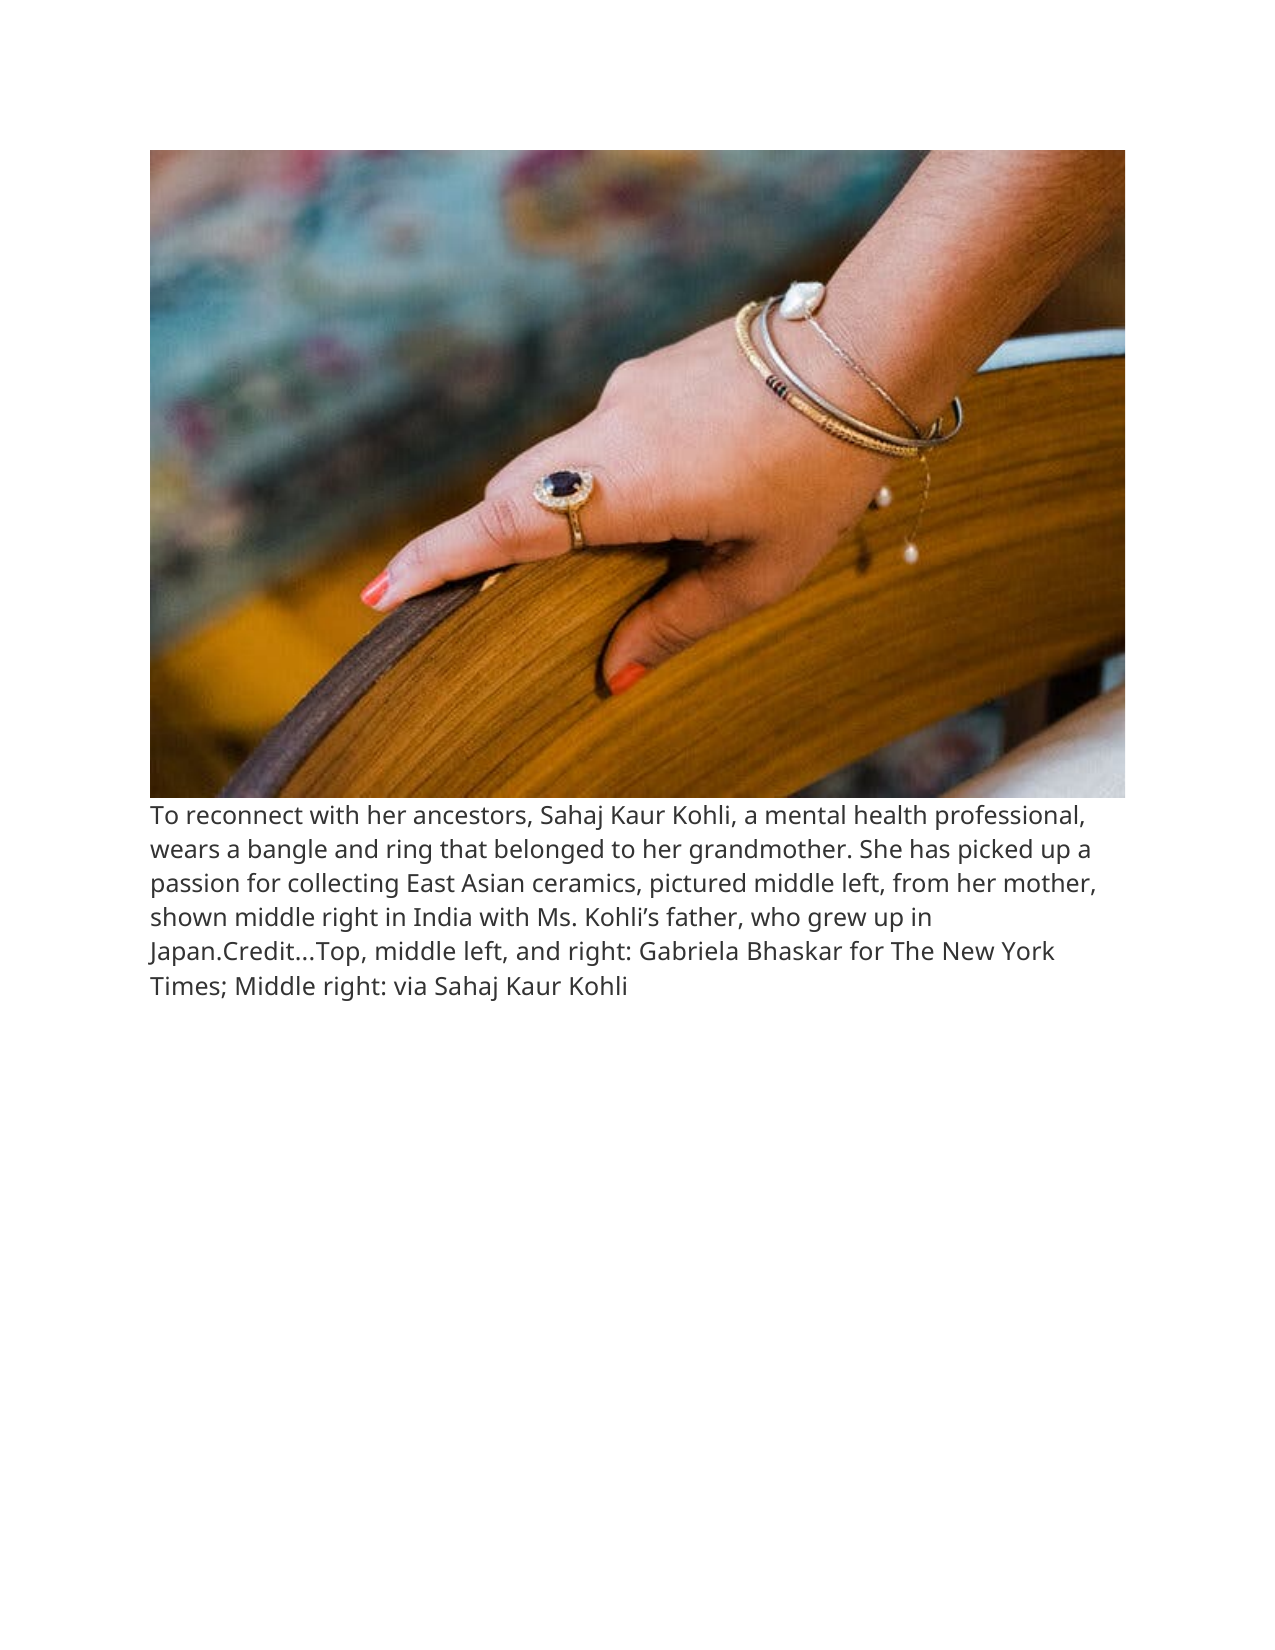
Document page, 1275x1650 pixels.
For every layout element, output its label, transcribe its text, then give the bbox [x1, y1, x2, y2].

text To reconnect with her ancestors, Sahaj Kaur Kohli, a mental health professional, wears a bangle and ring that belonged to her grandmother. She has picked up a passion for collecting East Asian ceramics, pictured middle left, from her mother, shown middle right in India with Ms. Kohli’s father, who grew up in Japan.Credit...Top, middle left, and right: Gabriela Bhaskar for The New York Times; Middle right: via Sahaj Kaur Kohli [629, 798, 1125, 1002]
picture [150, 150, 1125, 798]
